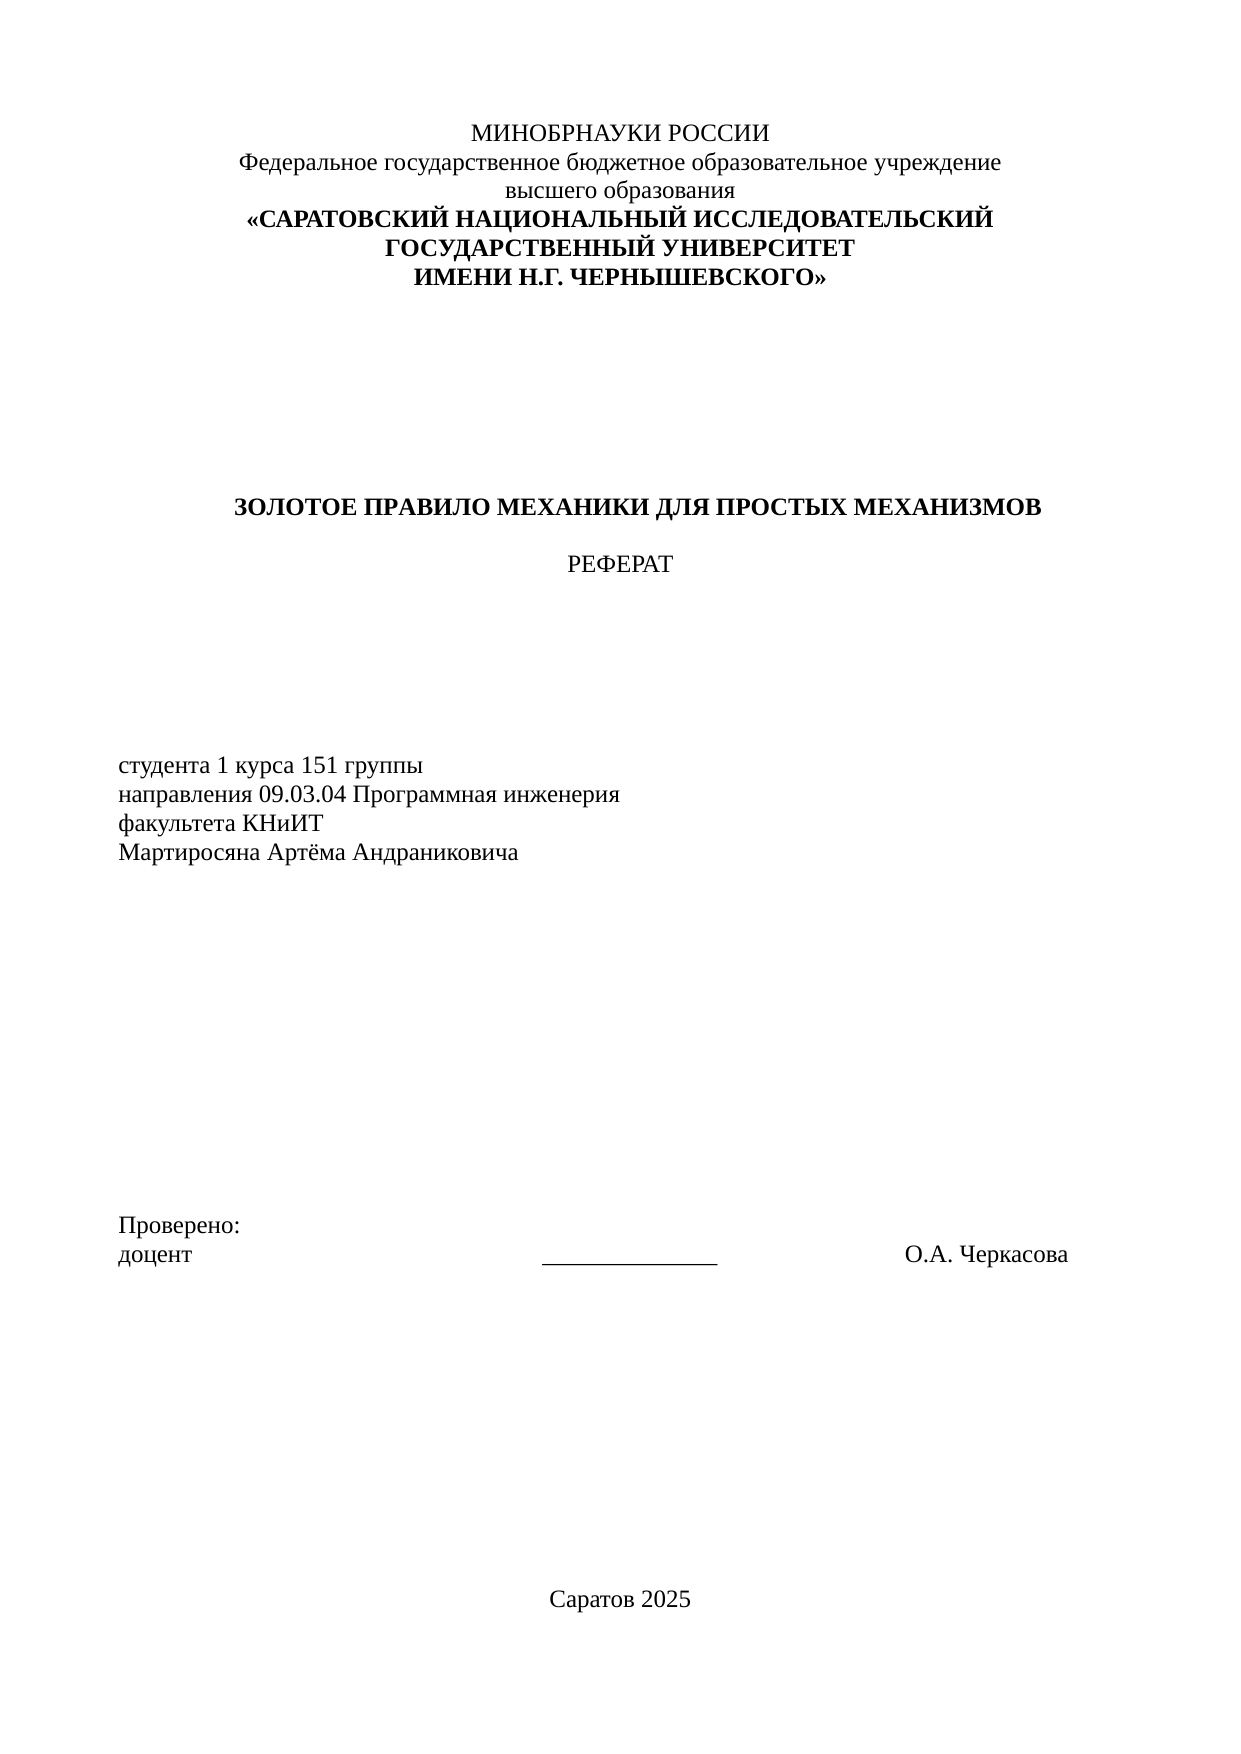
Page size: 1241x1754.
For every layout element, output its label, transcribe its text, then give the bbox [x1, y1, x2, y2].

text Саратов 2025 [118, 1584, 1122, 1613]
text ИМЕНИ Н.Г. ЧЕРНЫШЕВСКОГО» [118, 262, 1122, 291]
text Мартиросяна Артёма Андраниковича [118, 837, 1122, 866]
text РЕФЕРАТ [118, 549, 1122, 578]
text студента 1 курса 151 группы [118, 751, 1122, 779]
text факультета КНиИТ [118, 808, 1122, 837]
text Проверено: [118, 1211, 1122, 1239]
text доцент ______________ О.А. Черкасова [118, 1239, 1122, 1268]
text направления 09.03.04 Программная инженерия [118, 779, 1122, 808]
text «САРАТОВСКИЙ НАЦИОНАЛЬНЫЙ ИССЛЕДОВАТЕЛЬСКИЙ [118, 204, 1122, 233]
text Федеральное государственное бюджетное образовательное учреждение [118, 147, 1122, 176]
text высшего образования [118, 176, 1122, 204]
text ГОСУДАРСТВЕННЫЙ УНИВЕРСИТЕТ [118, 233, 1122, 262]
text МИНОБРНАУКИ РОССИИ [118, 118, 1122, 147]
list ЗОЛОТОЕ ПРАВИЛО МЕХАНИКИ ДЛЯ ПРОСТЫХ МЕХАНИЗМОВ [154, 492, 1122, 521]
